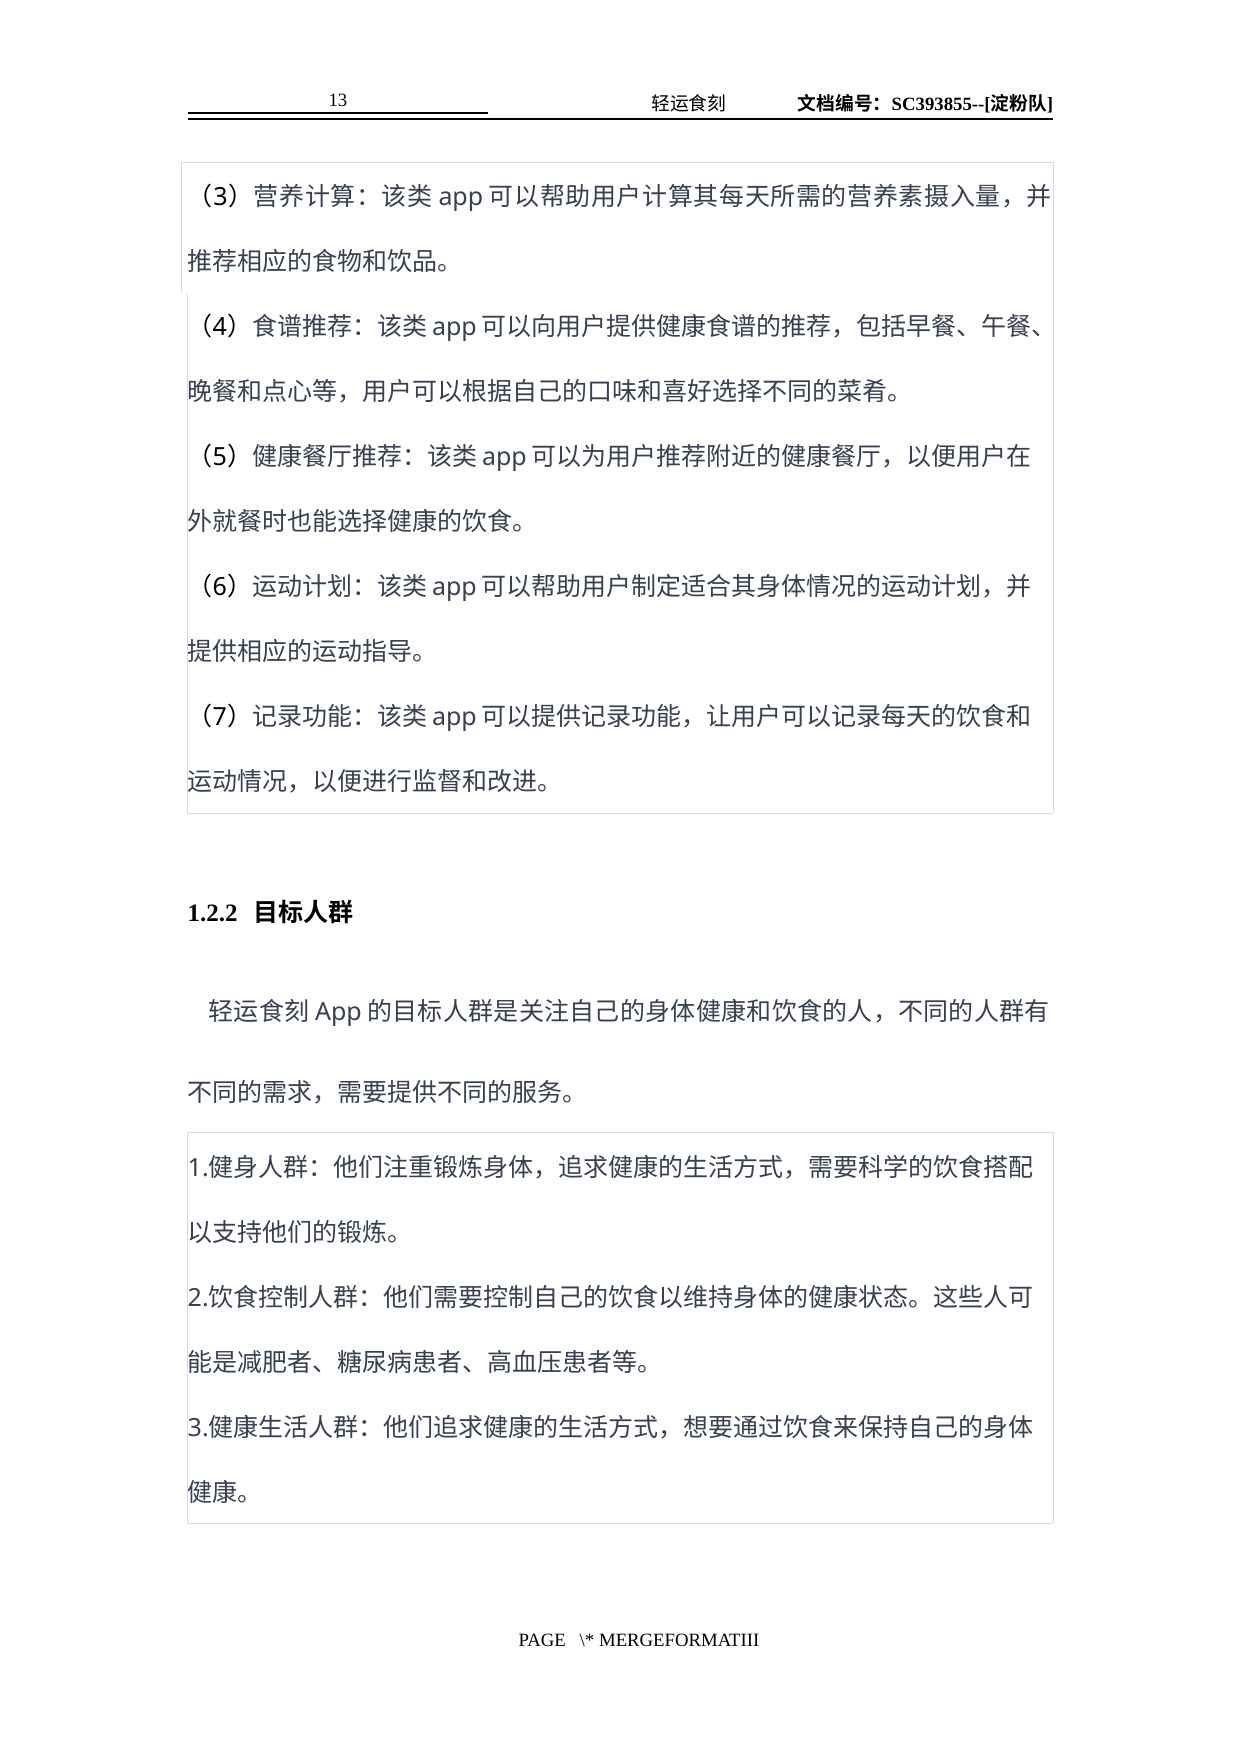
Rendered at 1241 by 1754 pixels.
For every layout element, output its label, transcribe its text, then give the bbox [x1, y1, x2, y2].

text （7）记录功能：该类app可以提供记录功能，让用户可以记录每天的饮食和运动情况，以便进行监督和改进。 [188, 682, 1053, 813]
text （4）食谱推荐：该类app可以向用户提供健康食谱的推荐，包括早餐、午餐、晚餐和点心等，用户可以根据自己的口味和喜好选择不同的菜肴。 [187, 292, 1053, 422]
text 轻运食刻App的目标人群是关注自己的身体健康和饮食的人，不同的人群有不同的需求，需要提供不同的服务。 [187, 977, 1053, 1123]
text （5）健康餐厅推荐：该类app可以为用户推荐附近的健康餐厅，以便用户在外就餐时也能选择健康的饮食。 [188, 422, 1053, 552]
text 2.饮食控制人群：他们需要控制自己的饮食以维持身体的健康状态。这些人可能是减肥者、糖尿病患者、高血压患者等。 [188, 1263, 1053, 1392]
list （3）营养计算：该类app可以帮助用户计算其每天所需的营养素摄入量，并推荐相应的食物和饮品。 [182, 163, 1053, 292]
text 3.健康生活人群：他们追求健康的生活方式，想要通过饮食来保持自己的身体健康。 [188, 1392, 1053, 1523]
subtitle 目标人群 [187, 878, 1053, 943]
text 1.健身人群：他们注重锻炼身体，追求健康的生活方式，需要科学的饮食搭配以支持他们的锻炼。 [188, 1133, 1053, 1263]
text （6）运动计划：该类app可以帮助用户制定适合其身体情况的运动计划，并提供相应的运动指导。 [188, 552, 1053, 682]
